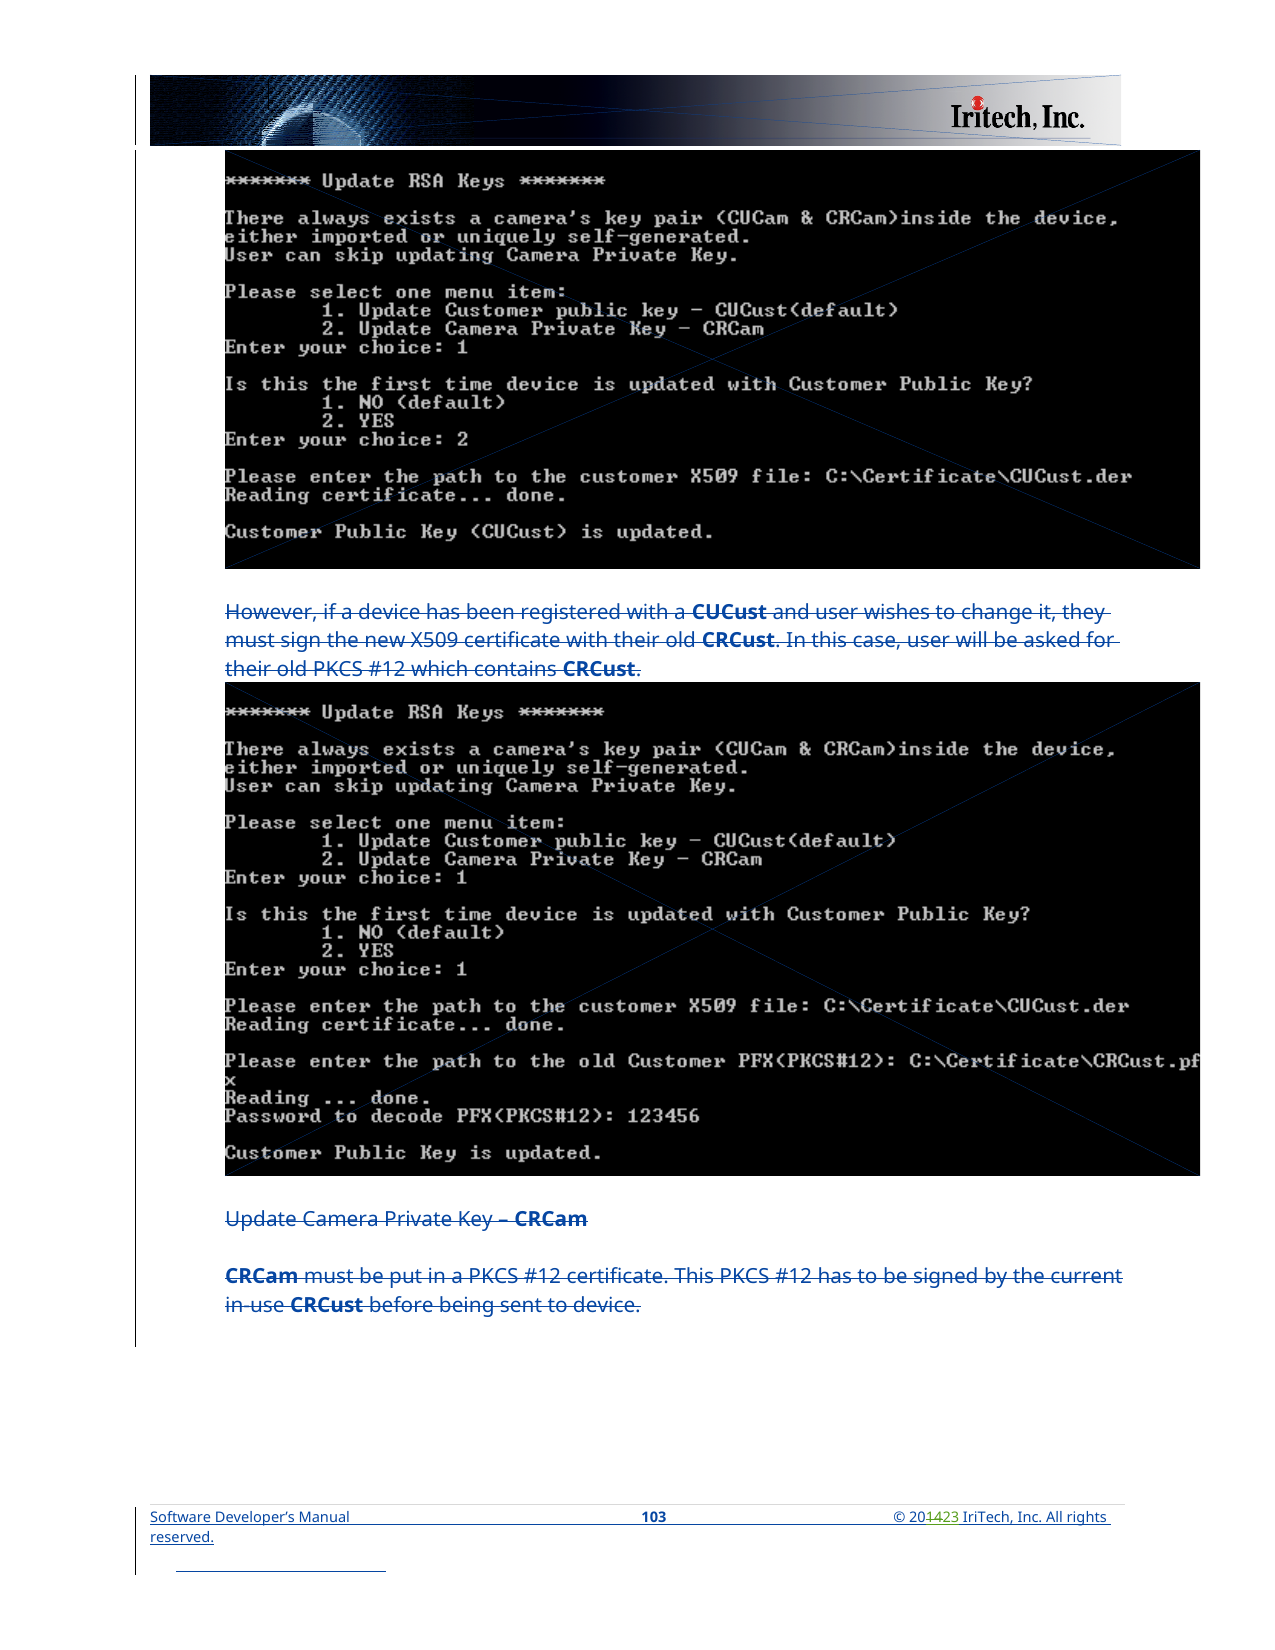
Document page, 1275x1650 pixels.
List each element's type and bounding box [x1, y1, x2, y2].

picture [155, 111, 1116, 146]
picture [227, 682, 1198, 928]
picture [715, 683, 1200, 1175]
picture [225, 683, 710, 1175]
picture [650, 76, 1122, 145]
picture [228, 930, 1197, 1176]
picture [150, 76, 621, 145]
picture [227, 360, 1198, 569]
picture [166, 75, 1105, 109]
picture [225, 151, 710, 567]
picture [715, 151, 1200, 567]
picture [228, 150, 1197, 358]
